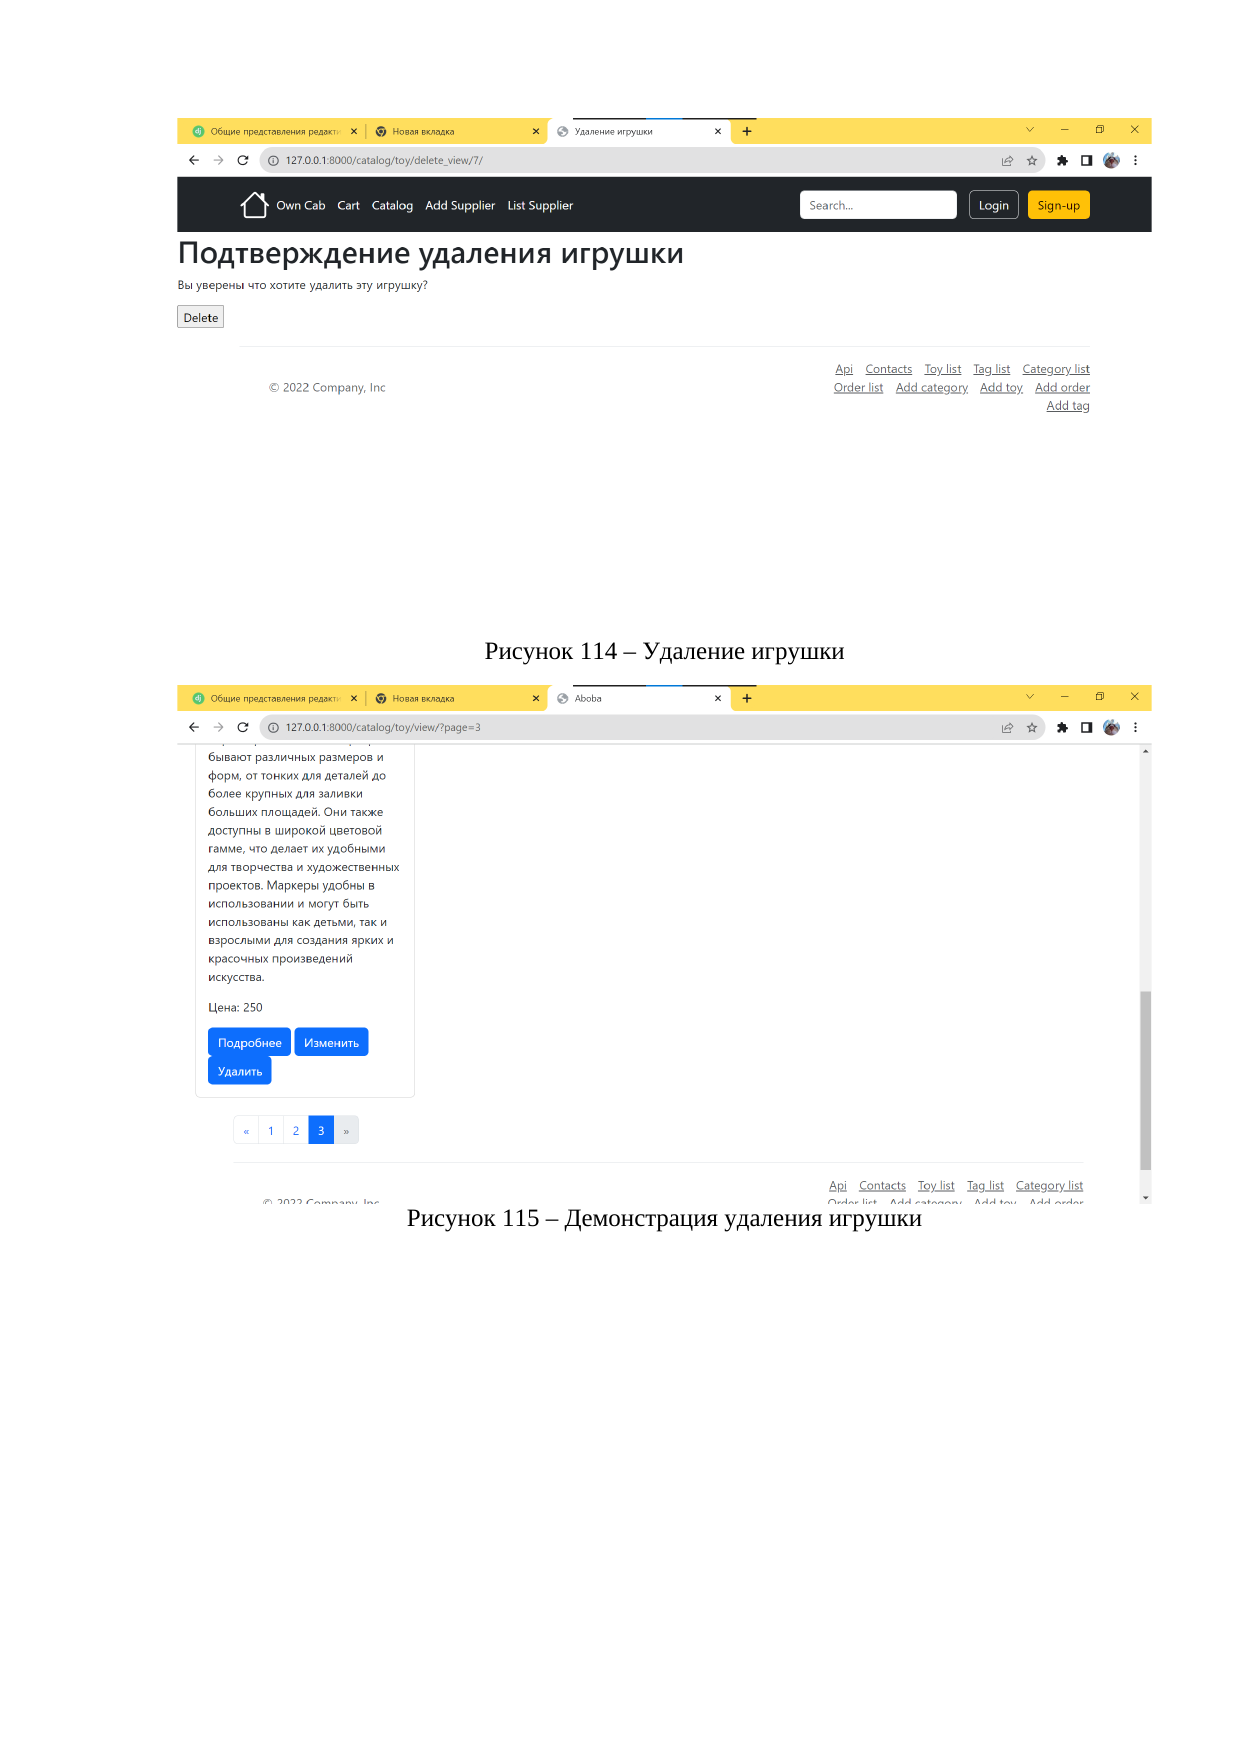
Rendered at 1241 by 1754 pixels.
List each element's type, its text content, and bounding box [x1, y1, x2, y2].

text Рисунок 114 – Удаление игрушки [177, 636, 1152, 664]
picture [177, 118, 1152, 636]
text Рисунок 115 – Демонстрация удаления игрушки [177, 1204, 1152, 1232]
picture [177, 685, 1152, 1204]
